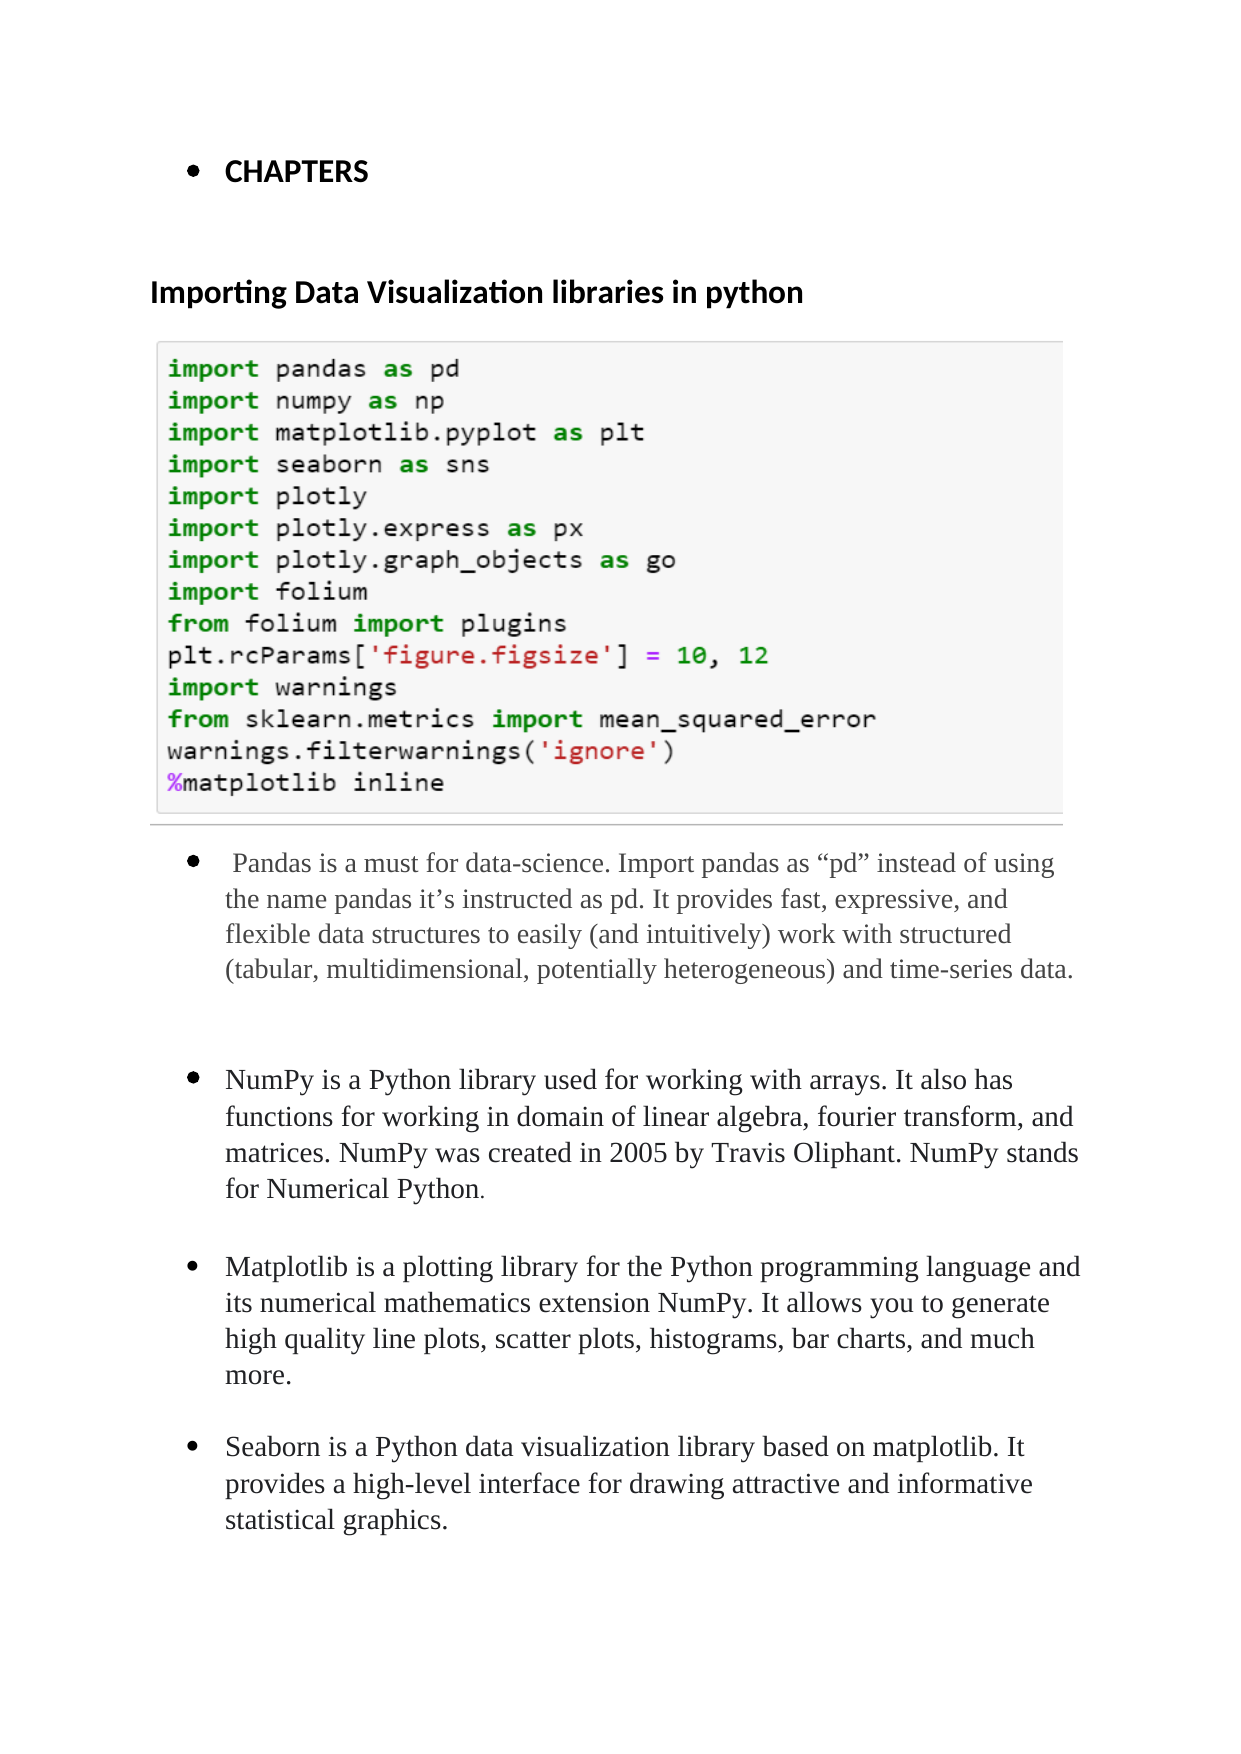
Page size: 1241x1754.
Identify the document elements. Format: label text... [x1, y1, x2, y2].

list Seaborn is a Python data visualization library based on matplotlib. It provides a high-level interface for drawing attractive and informative statistical graphics. [187, 1429, 1090, 1535]
picture [150, 331, 1063, 828]
text Importing Data Visualization libraries in python [150, 271, 1090, 312]
list CHAPTERS [187, 150, 1090, 191]
list NumPy is a Python library used for working with arrays. It also has functions for working in domain of linear algebra, fourier transform, and matrices. NumPy was created in 2005 by Travis Oliphant. NumPy stands for Numerical Python. [187, 1062, 1090, 1205]
list Pandas is a must for data-science. Import pandas as “pd” instead of using the name pandas it’s instructed as pd. It provides fast, expressive, and flexible data structures to easily (and intuitively) work with structured (tabular, multidimensional, potentially heterogeneous) and time-series data. [187, 846, 1090, 984]
list Matplotlib is a plotting library for the Python programming language and its numerical mathematics extension NumPy. It allows you to generate high quality line plots, scatter plots, histograms, bar charts, and much more. [187, 1249, 1090, 1391]
